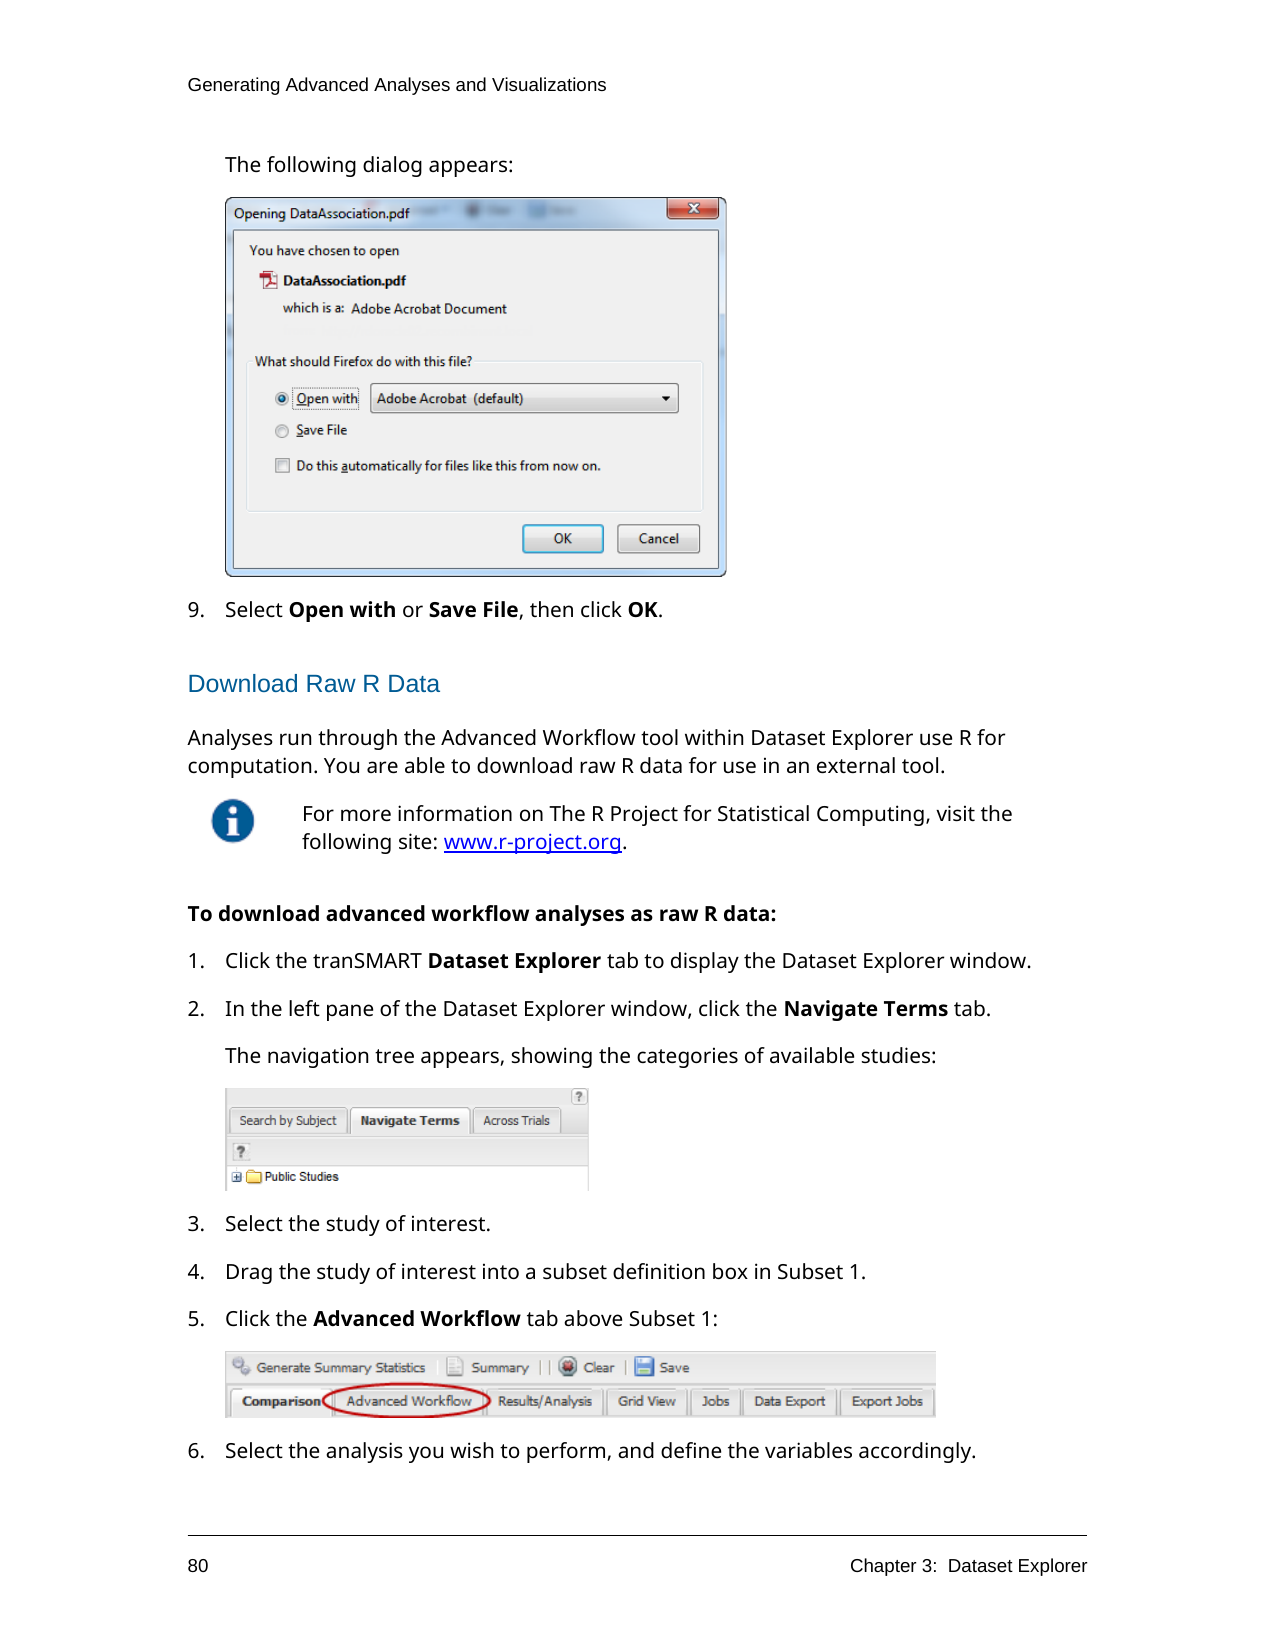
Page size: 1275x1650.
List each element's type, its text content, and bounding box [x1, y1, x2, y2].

list The navigation tree appears, showing the categories of available studies: [225, 1041, 1087, 1069]
list Select the analysis you wish to perform, and define the variables accordingly. [187, 1437, 1087, 1465]
list The following dialog appears: [225, 150, 1087, 178]
list Click the Advanced Workflow tab above Subset 1: [187, 1304, 1087, 1332]
picture [225, 1088, 589, 1191]
picture [205, 798, 262, 844]
table_header For more information on The R Project for Statistical Computing, visit the following site: www.r-project.org. [291, 799, 1099, 874]
picture [225, 1351, 936, 1418]
list Select the study of interest. [187, 1209, 1087, 1238]
picture [225, 197, 727, 577]
list In the left pane of the Dataset Explorer window, click the Navigate Terms tab. [187, 994, 1087, 1022]
list Select Open with or Save File, then click OK. [187, 595, 1087, 623]
table_header [176, 799, 291, 874]
list To download advanced workflow analyses as raw R data: [187, 899, 1087, 928]
text Analyses run through the Advanced Workflow tool within Dataset Explorer use R for computation. You are able to download raw R data for use in an external tool. [187, 723, 1087, 780]
list Drag the study of interest into a subset definition box in Subset 1. [187, 1257, 1087, 1285]
subtitle Download Raw R Data [187, 669, 1087, 698]
list Click the tranSMART Dataset Explorer tab to display the Dataset Explorer window. [187, 946, 1087, 975]
